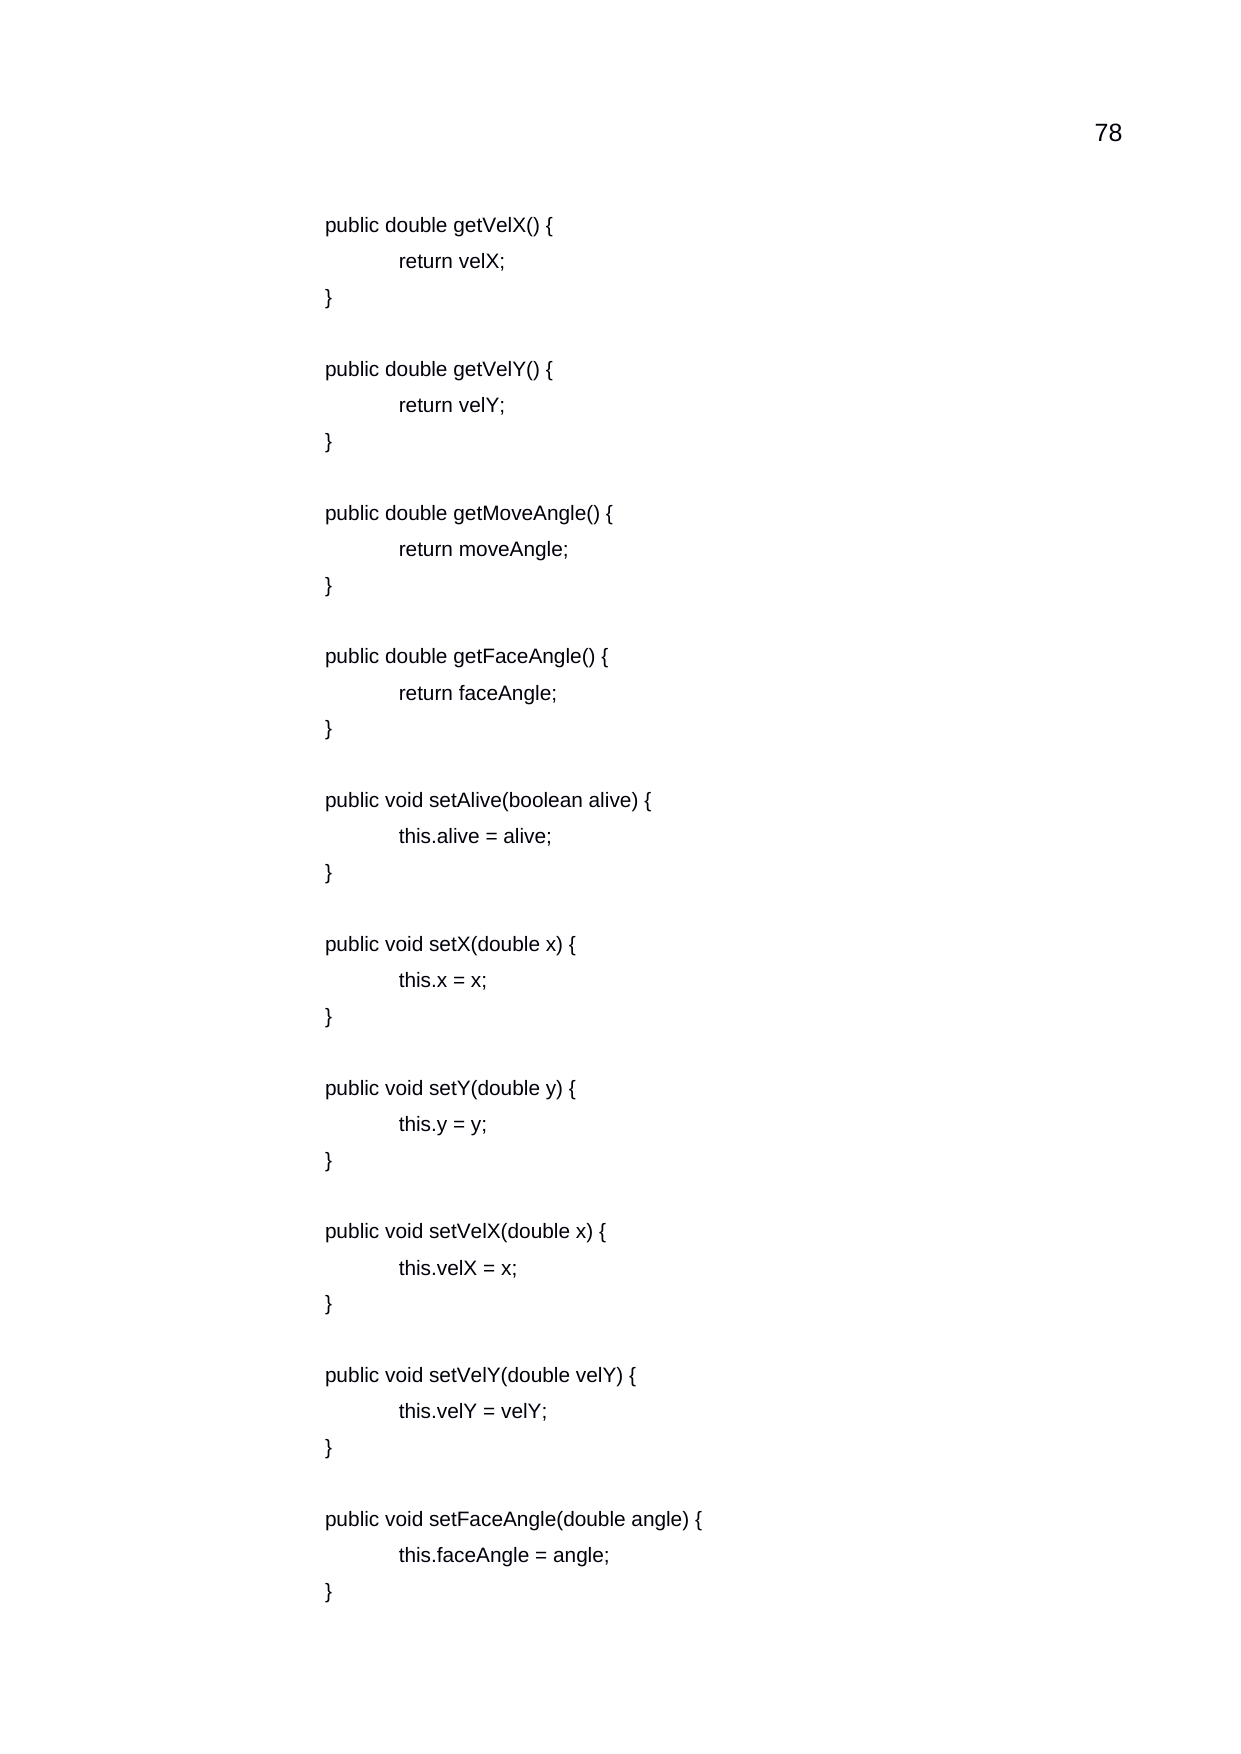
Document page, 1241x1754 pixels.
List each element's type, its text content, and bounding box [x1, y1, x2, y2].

text public double getMoveAngle() { [177, 501, 1122, 524]
text this.y = y; [177, 1112, 1122, 1136]
text public void setAlive(boolean alive) { [177, 788, 1122, 812]
text public void setY(double y) { [177, 1076, 1122, 1099]
text return faceAngle; [177, 680, 1122, 704]
text } [177, 716, 1122, 740]
text public void setVelY(double velY) { [177, 1363, 1122, 1387]
text } [177, 285, 1122, 309]
text public double getFaceAngle() { [177, 644, 1122, 668]
text public void setX(double x) { [177, 932, 1122, 956]
text public void setFaceAngle(double angle) { [177, 1507, 1122, 1531]
text this.faceAngle = angle; [177, 1543, 1122, 1567]
text } [177, 1435, 1122, 1459]
text this.velY = velY; [177, 1399, 1122, 1423]
text public void setVelX(double x) { [177, 1219, 1122, 1243]
text } [177, 572, 1122, 596]
text } [177, 1291, 1122, 1315]
text return velY; [177, 393, 1122, 417]
text public double getVelX() { [177, 213, 1122, 237]
text } [177, 1004, 1122, 1028]
text return moveAngle; [177, 537, 1122, 561]
text } [177, 1147, 1122, 1171]
text this.velX = x; [177, 1255, 1122, 1279]
text } [177, 860, 1122, 884]
text this.alive = alive; [177, 824, 1122, 848]
text return velX; [177, 249, 1122, 273]
text } [177, 429, 1122, 453]
text this.x = x; [177, 968, 1122, 992]
text public double getVelY() { [177, 357, 1122, 381]
text } [177, 1579, 1122, 1603]
